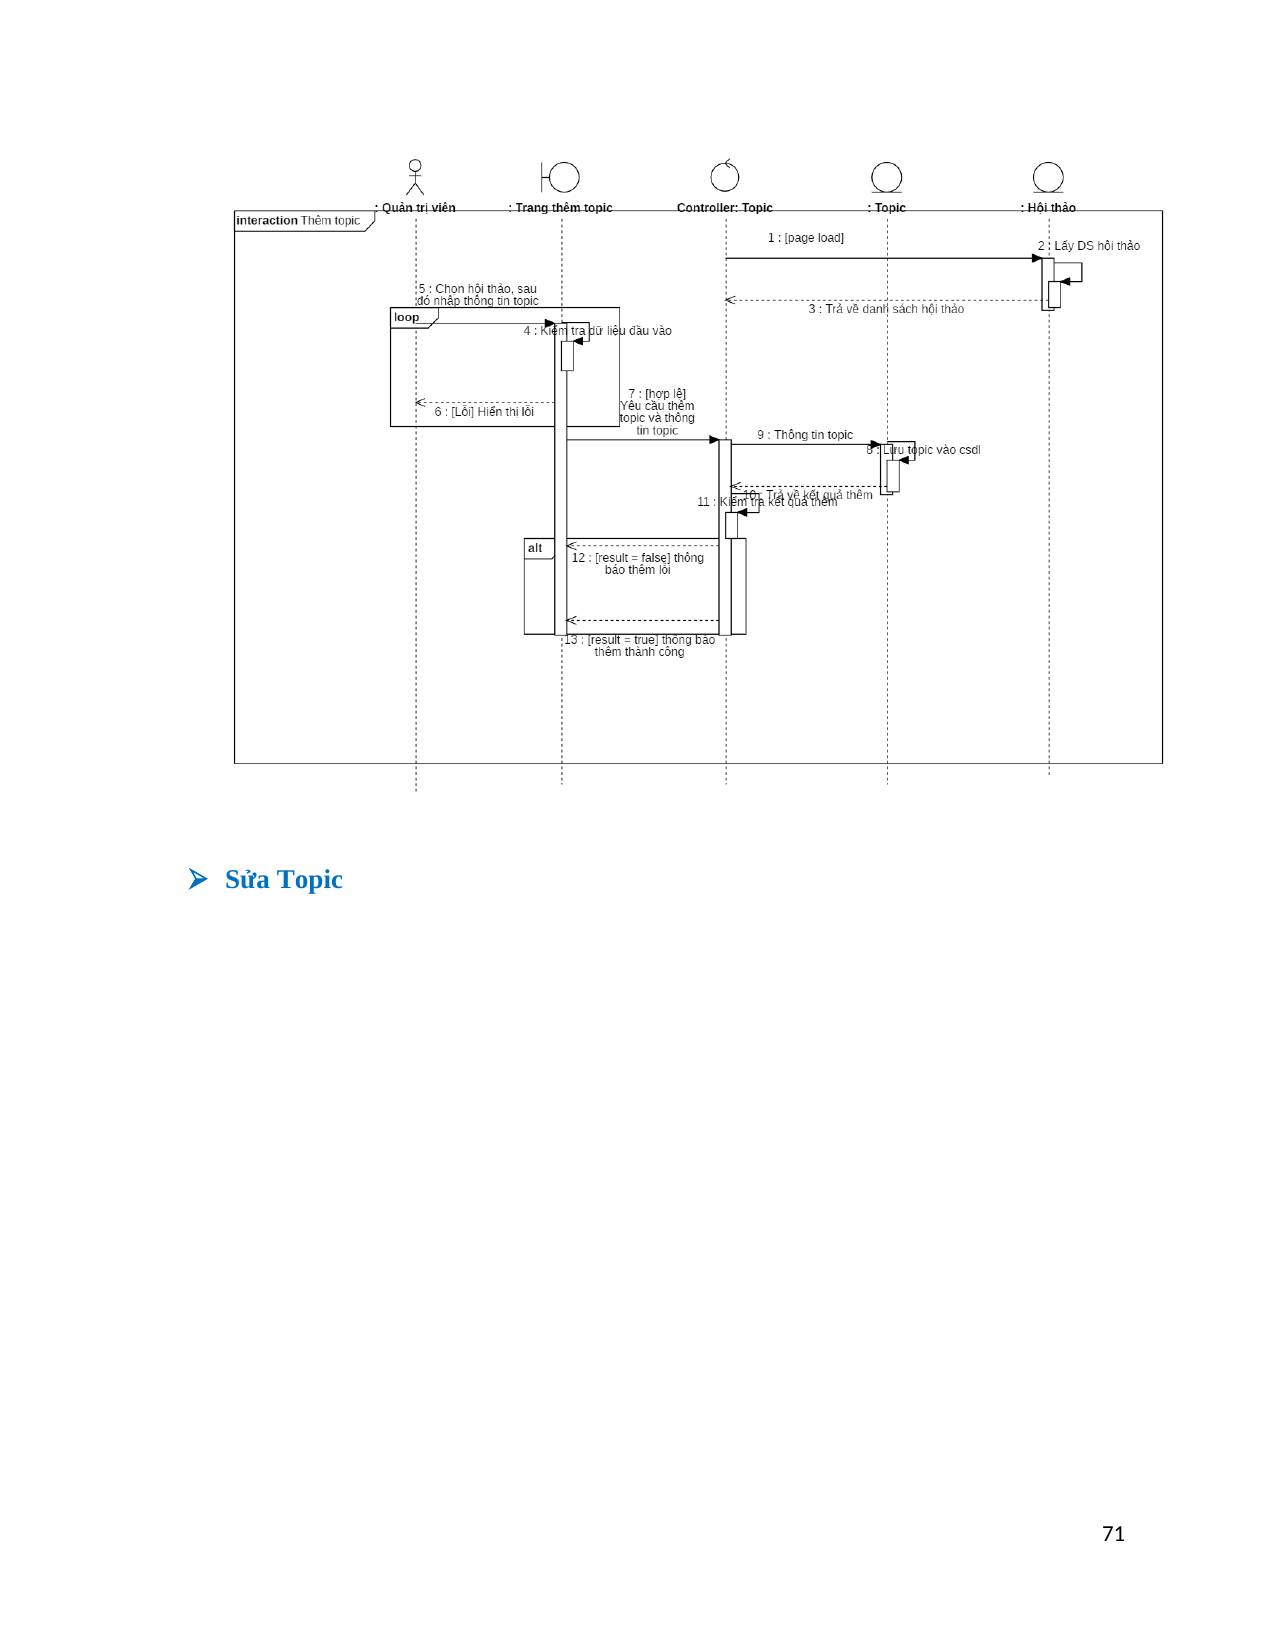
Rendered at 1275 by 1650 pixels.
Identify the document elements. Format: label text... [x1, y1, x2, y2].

list Sửa Topic [187, 863, 1125, 894]
picture [225, 150, 1199, 828]
